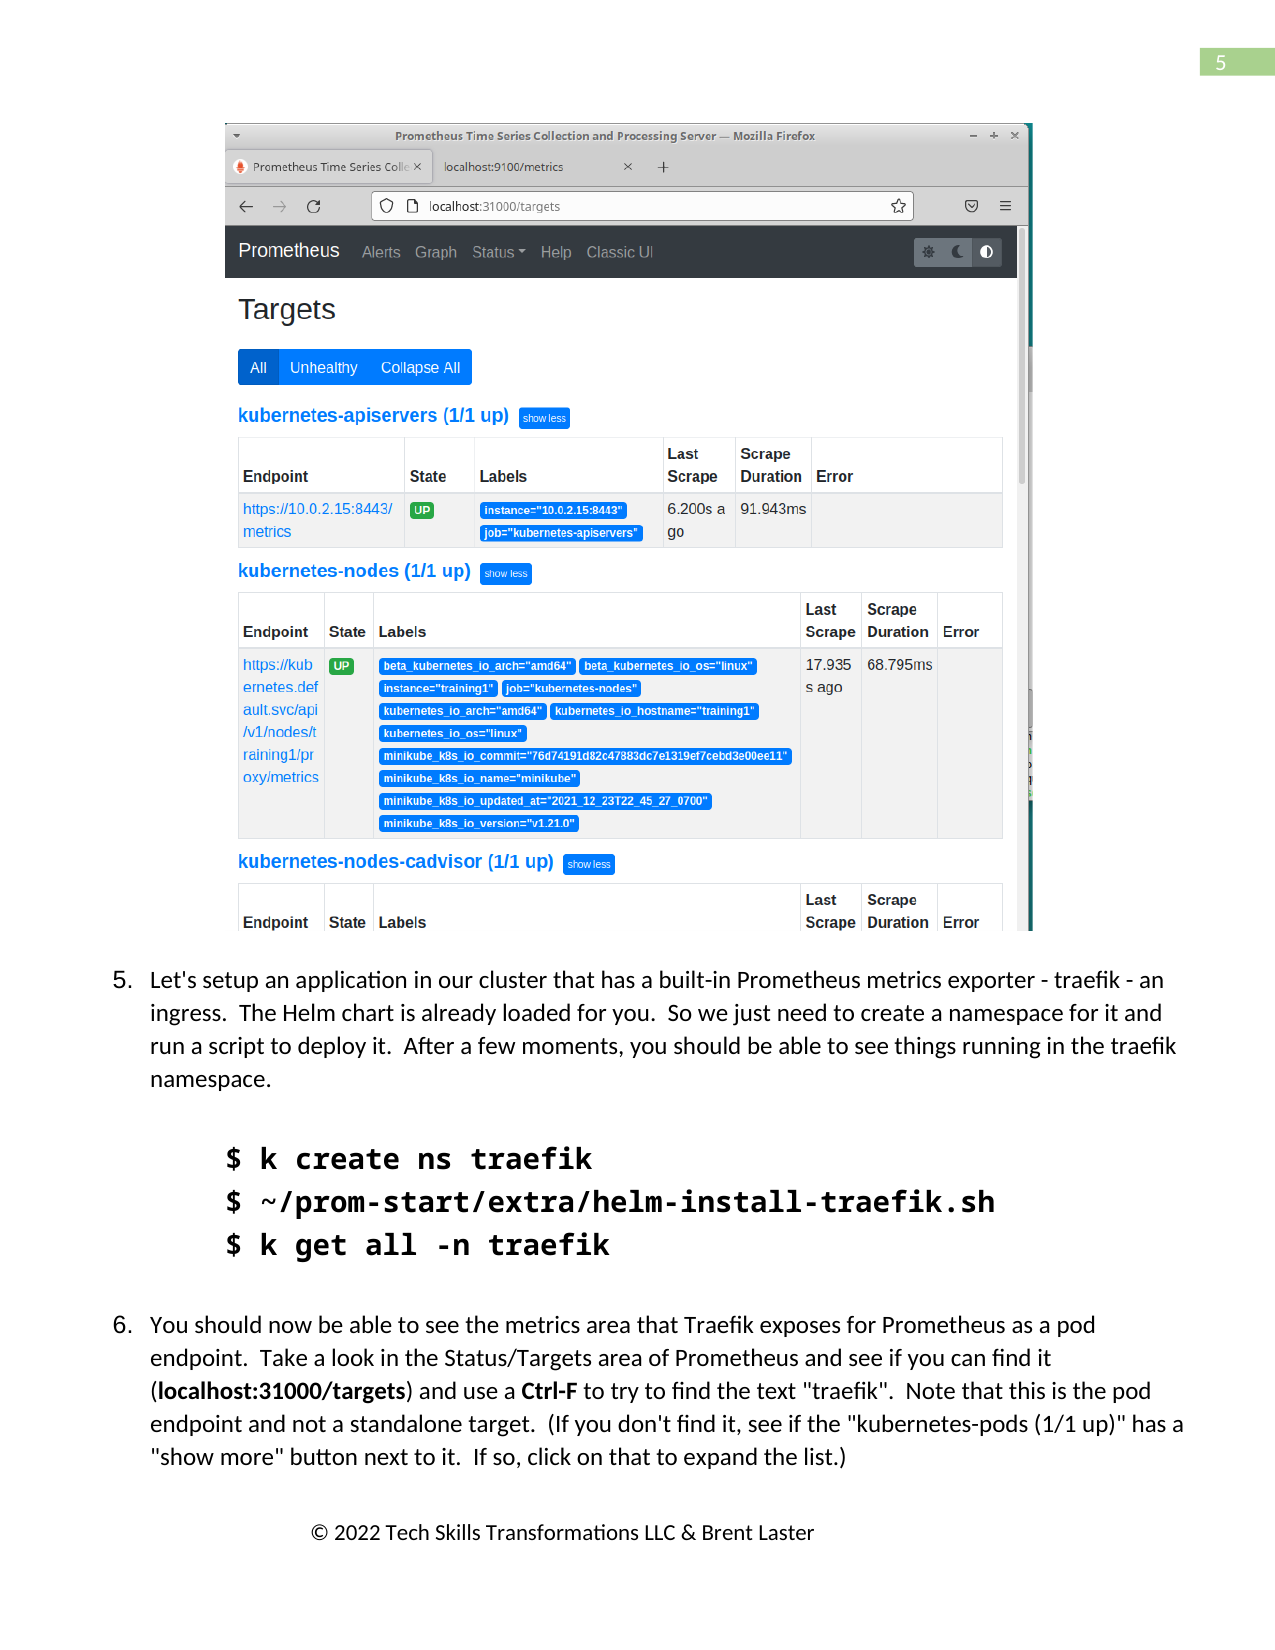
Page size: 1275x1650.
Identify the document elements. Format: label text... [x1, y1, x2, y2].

list $ ~/prom-start/extra/helm-install-traefik.sh [225, 1181, 1200, 1221]
list Let's setup an application in our cluster that has a built-in Prometheus metrics exporter - traefik - an ingress. The Helm chart is already loaded for you. So we just need to create a namespace for it and run a script to deploy it. After a few moments, you should be able to see things running in the traefik namespace. [112, 964, 1200, 1093]
list $ k get all -n traefik [225, 1224, 1200, 1264]
list $ k create ns traefik [225, 1138, 1200, 1178]
list You should now be able to see the metrics area that Traefik exposes for Prometheus as a pod endpoint. Take a look in the Status/Targets area of Prometheus and see if you can find it (localhost:31000/targets) and use a Ctrl-F to try to find the text "traefik". Note that this is the pod endpoint and not a standalone target. (If you don't find it, see if the "kubernetes-pods (1/1 up)" has a "show more" button next to it. If so, click on that to expand the list.) [112, 1310, 1200, 1472]
picture [225, 123, 1033, 931]
